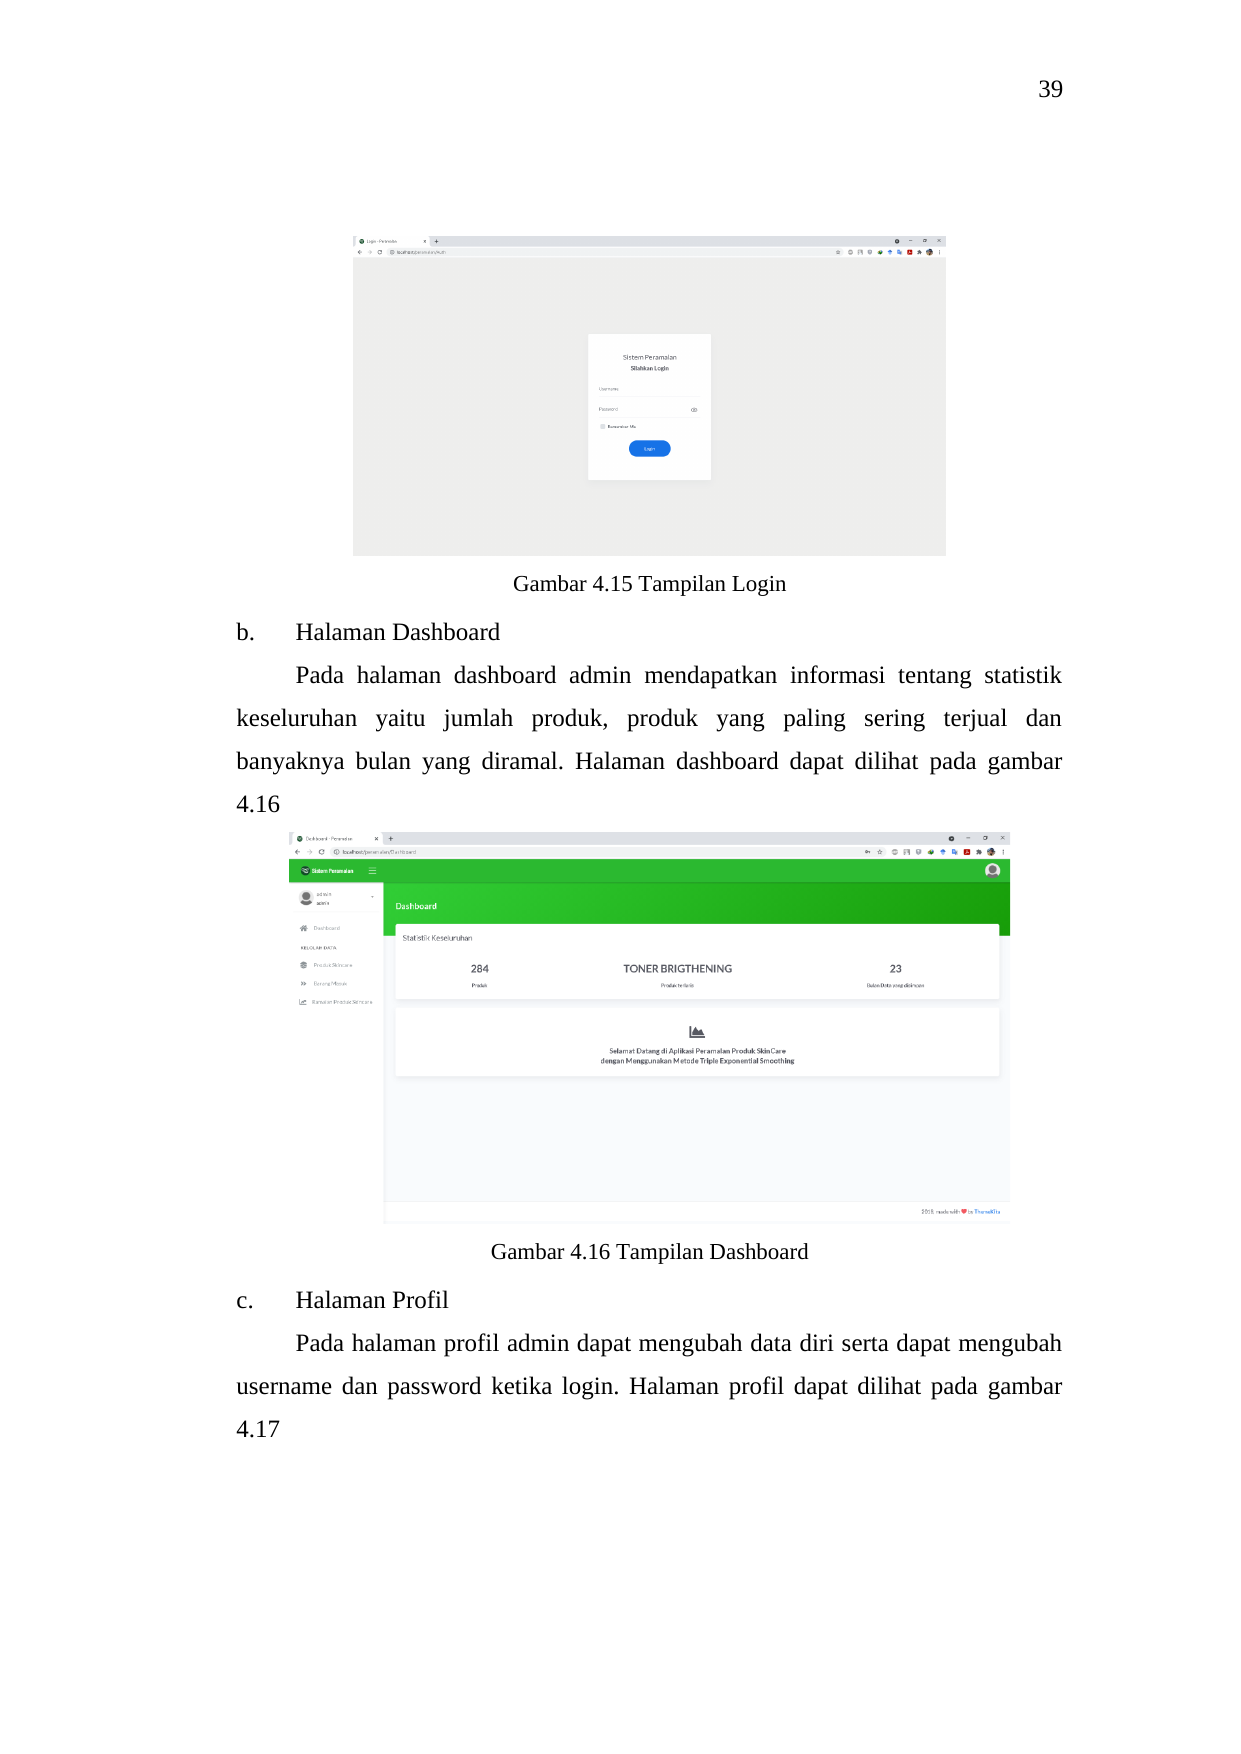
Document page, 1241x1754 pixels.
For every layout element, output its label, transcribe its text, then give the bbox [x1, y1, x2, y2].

text Pada halaman profil admin dapat mengubah data diri serta dapat mengubah username dan password ketika login. Halaman profil dapat dilihat pada gambar 4.17 [236, 1328, 1063, 1443]
list Halaman Dashboard [236, 617, 1063, 646]
picture [289, 832, 1011, 1224]
text Gambar 4.15 Tampilan Login [236, 570, 1063, 596]
text Gambar 4.16 Tampilan Dashboard [236, 1238, 1063, 1264]
list Halaman Profil [236, 1285, 1063, 1314]
text Pada halaman dashboard admin mendapatkan informasi tentang statistik keseluruhan yaitu jumlah produk, produk yang paling sering terjual dan banyaknya bulan yang diramal. Halaman dashboard dapat dilihat pada gambar 4.16 [236, 660, 1063, 818]
picture [353, 236, 946, 556]
